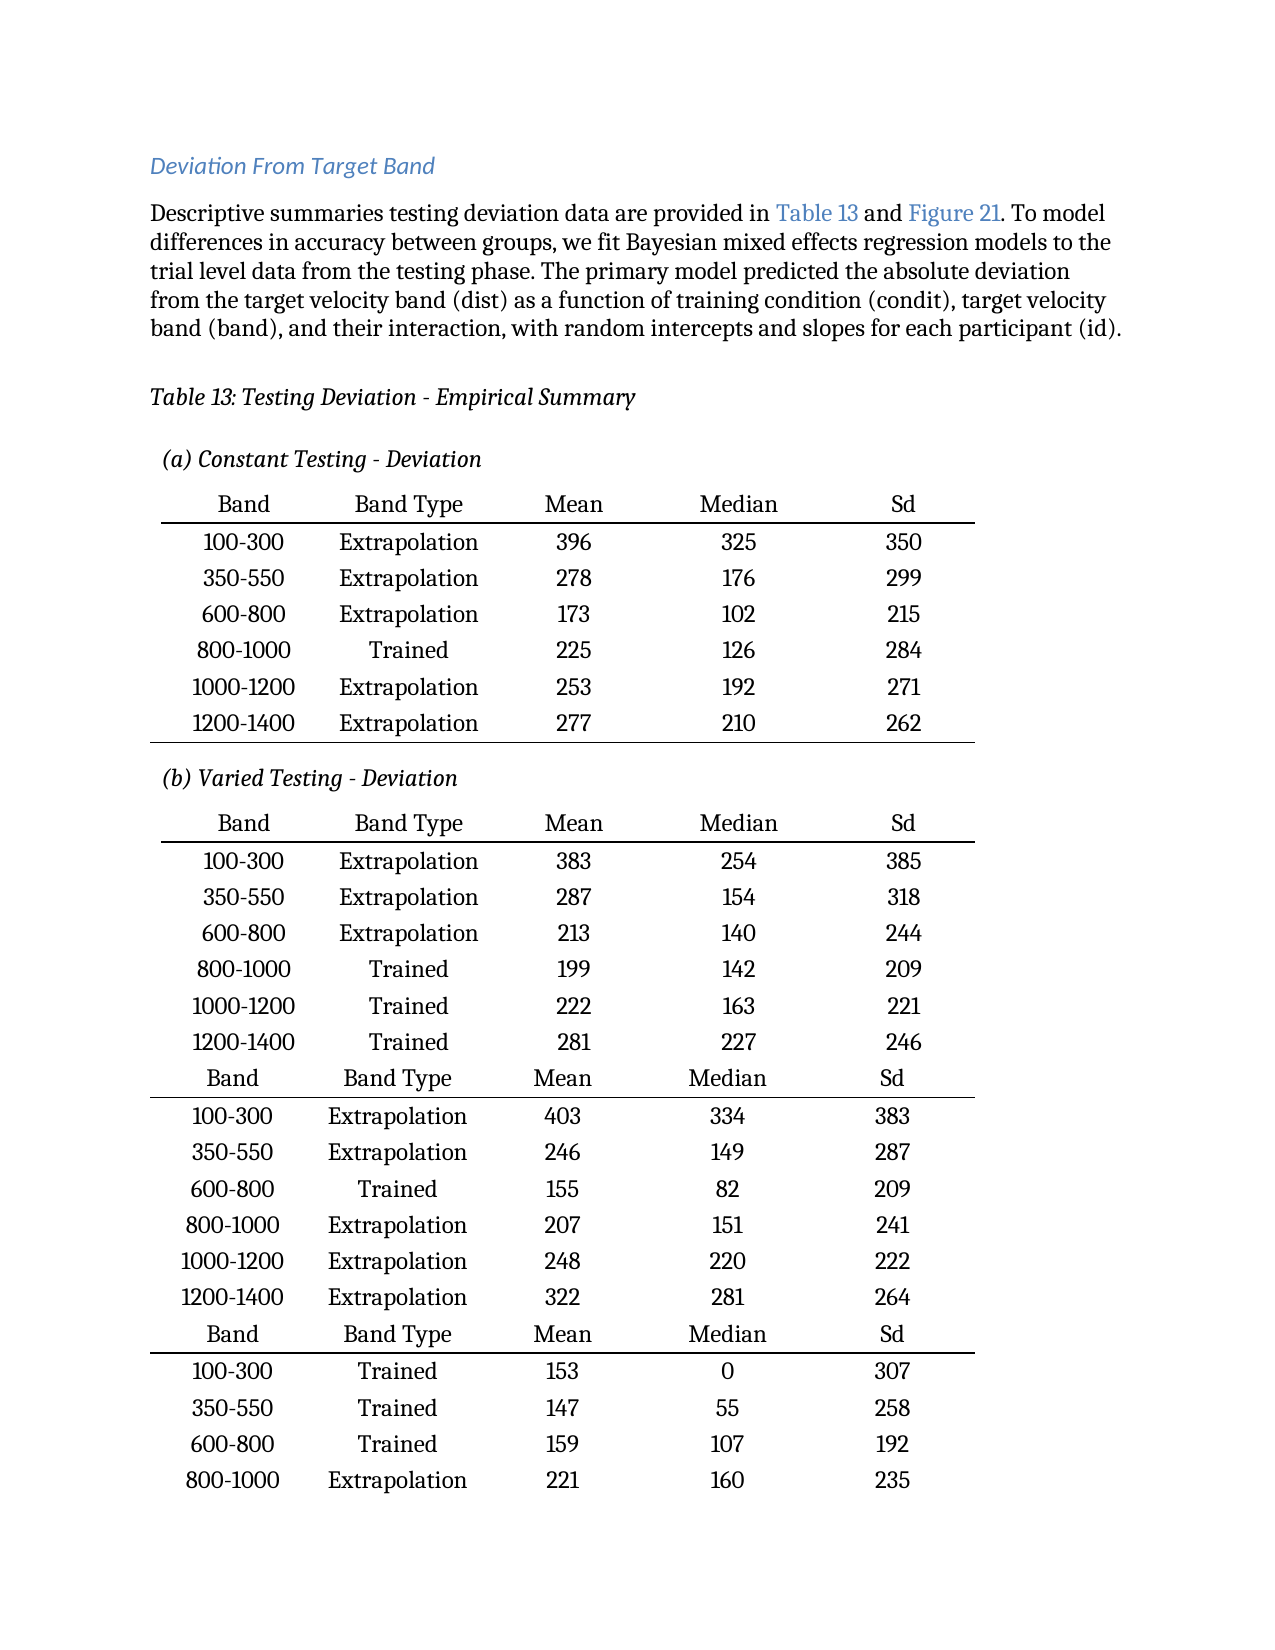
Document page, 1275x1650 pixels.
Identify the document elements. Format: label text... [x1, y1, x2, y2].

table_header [139, 362, 1114, 1498]
text Descriptive summaries testing deviation data are provided in Table 13 and Figure 21. To model differences in accuracy between groups, we fit Bayesian mixed effects regression models to the trial level data from the testing phase. The primary model predicted the absolute deviation from the target velocity band (dist) as a function of training condition (condit), target velocity band (band), and their interaction, with random intercepts and slopes for each participant (id). [150, 199, 1125, 343]
subtitle Deviation From Target Band [150, 150, 1125, 181]
